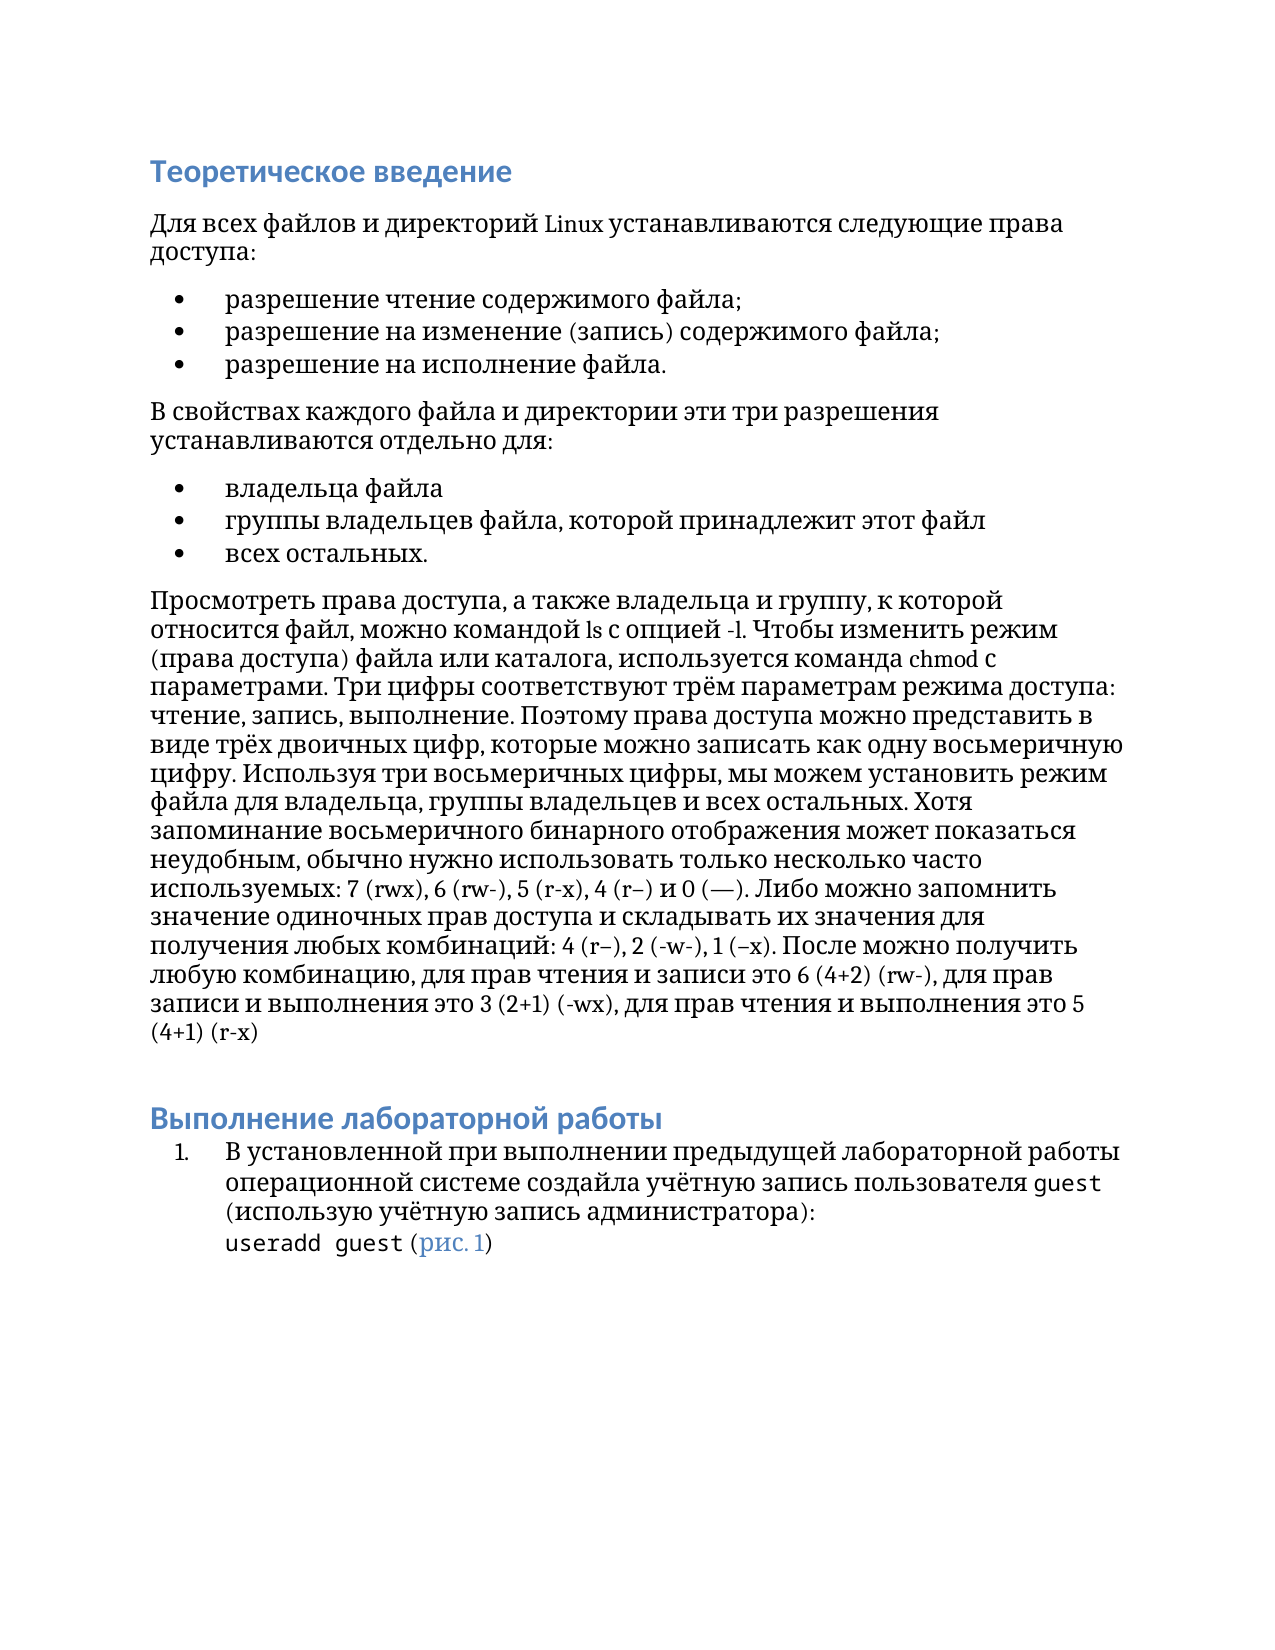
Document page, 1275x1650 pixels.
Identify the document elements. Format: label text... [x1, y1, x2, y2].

text В свойствах каждого файла и директории эти три разрешения устанавливаются отдельно для: [150, 398, 1125, 456]
list всех остальных. [175, 539, 1125, 568]
text Для всех файлов и директорий Linux устанавливаются следующие права доступа: [150, 209, 1125, 267]
list разрешение на исполнение файла. [175, 351, 1125, 379]
list разрешение чтение содержимого файла; [175, 286, 1125, 314]
text Просмотреть права доступа, а также владельца и группу, к которой относится файл, можно командой ls с опцией -l. Чтобы изменить режим (права доступа) файла или каталога, используется команда chmod с параметрами. Три цифры соответствуют трём параметрам режима доступа: чтение, запись, выполнение. Поэтому права доступа можно представить в виде трёх двоичных цифр, которые можно записать как одну восьмеричную цифру. Используя три восьмеричных цифры, мы можем установить режим файла для владельца, группы владельцев и всех остальных. Хотя запоминание восьмеричного бинарного отображения может показаться неудобным, обычно нужно использовать только несколько часто используемых: 7 (rwx), 6 (rw-), 5 (r-x), 4 (r–) и 0 (—). Либо можно запомнить значение одиночных прав доступа и складывать их значения для получения любых комбинаций: 4 (r–), 2 (-w-), 1 (–x). После можно получить любую комбинацию, для прав чтения и записи это 6 (4+2) (rw-), для прав записи и выполнения это 3 (2+1) (-wx), для прав чтения и выполнения это 5 (4+1) (r-x) [150, 587, 1125, 1047]
list В установленной при выполнении предыдущей лабораторной работы операционной системе создайла учётную запись пользователя guest (использую учётную запись администратора): useradd guest (рис. 1) [175, 1138, 1125, 1258]
subtitle Теоретическое введение [150, 150, 1125, 191]
list разрешение на изменение (запись) содержимого файла; [175, 318, 1125, 347]
list группы владельцев файла, которой принадлежит этот файл [175, 507, 1125, 536]
subtitle Выполнение лабораторной работы [150, 1097, 1125, 1138]
list владельца файла [175, 474, 1125, 503]
